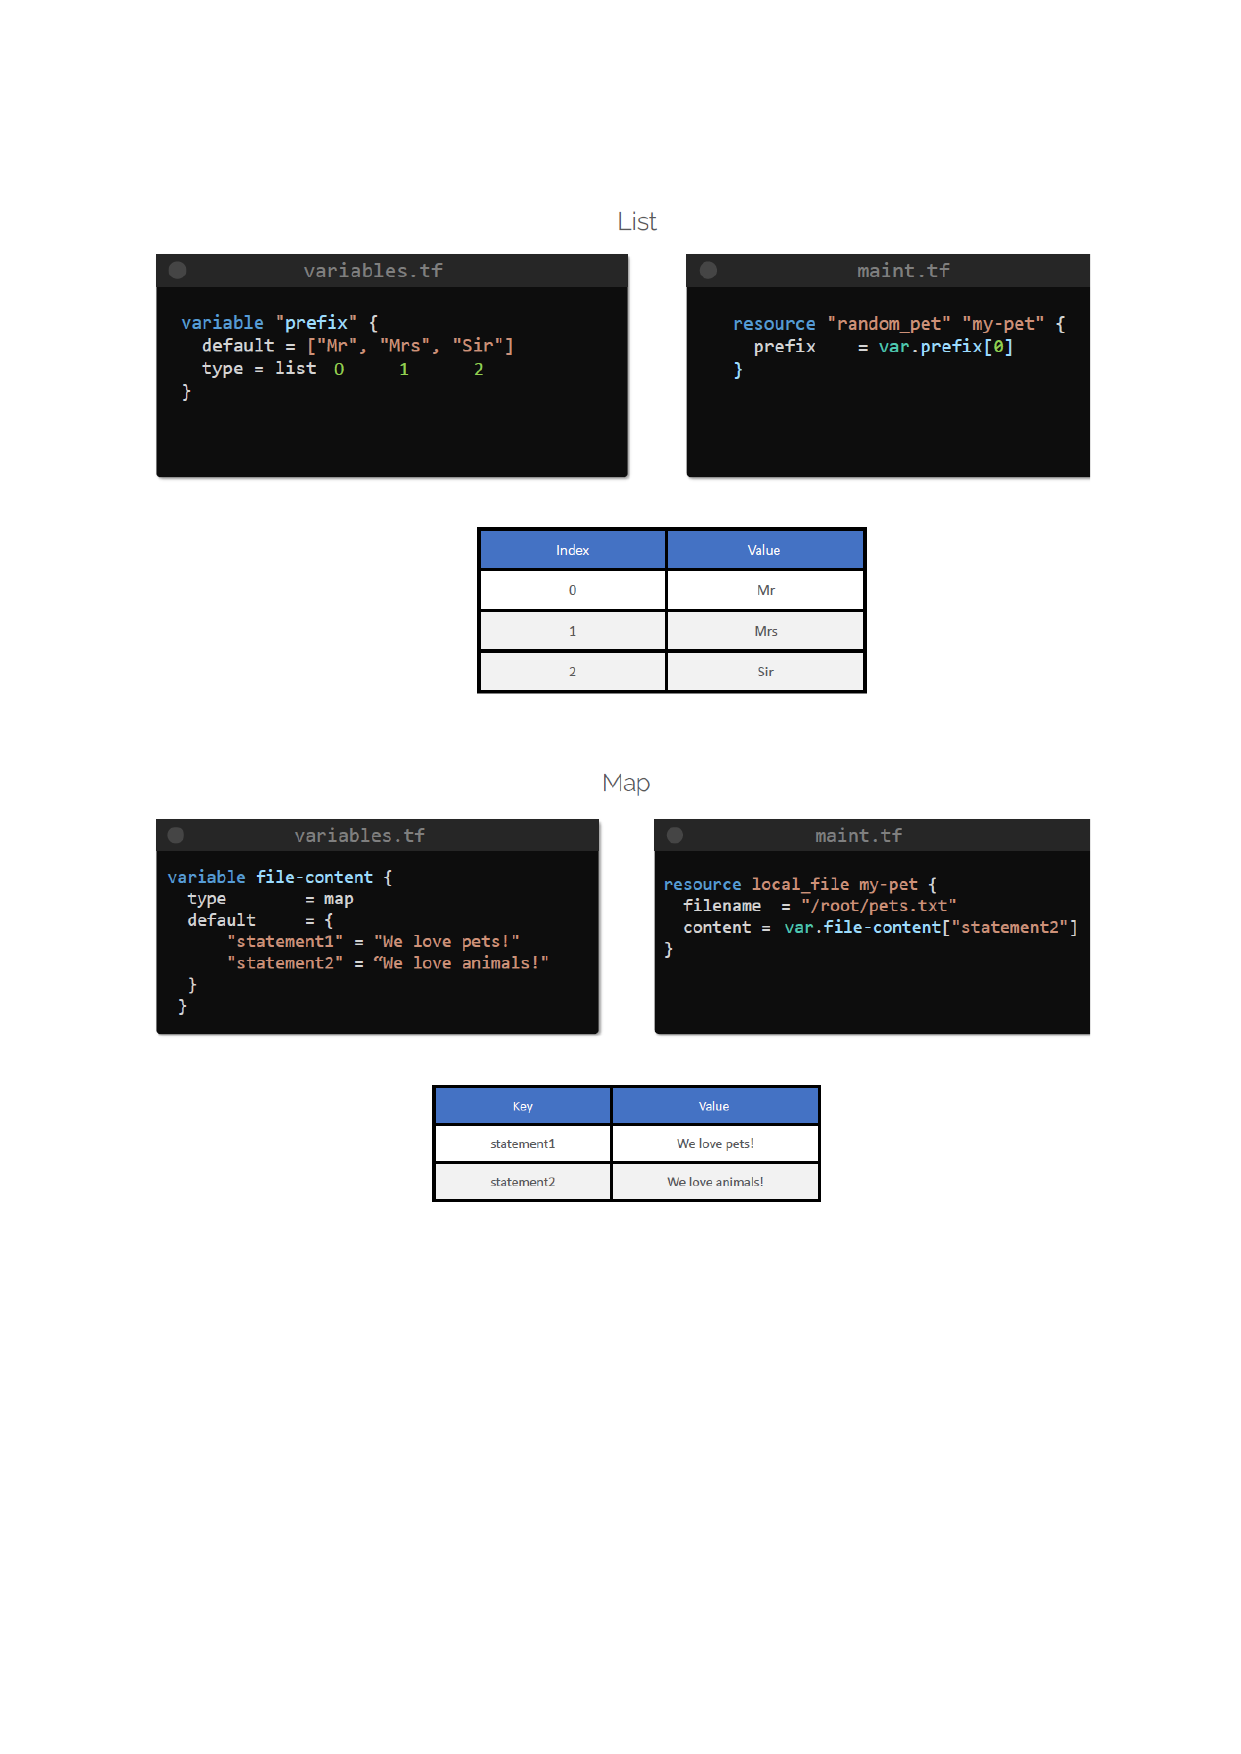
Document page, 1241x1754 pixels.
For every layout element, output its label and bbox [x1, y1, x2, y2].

picture [150, 201, 1091, 694]
picture [150, 770, 1091, 1202]
